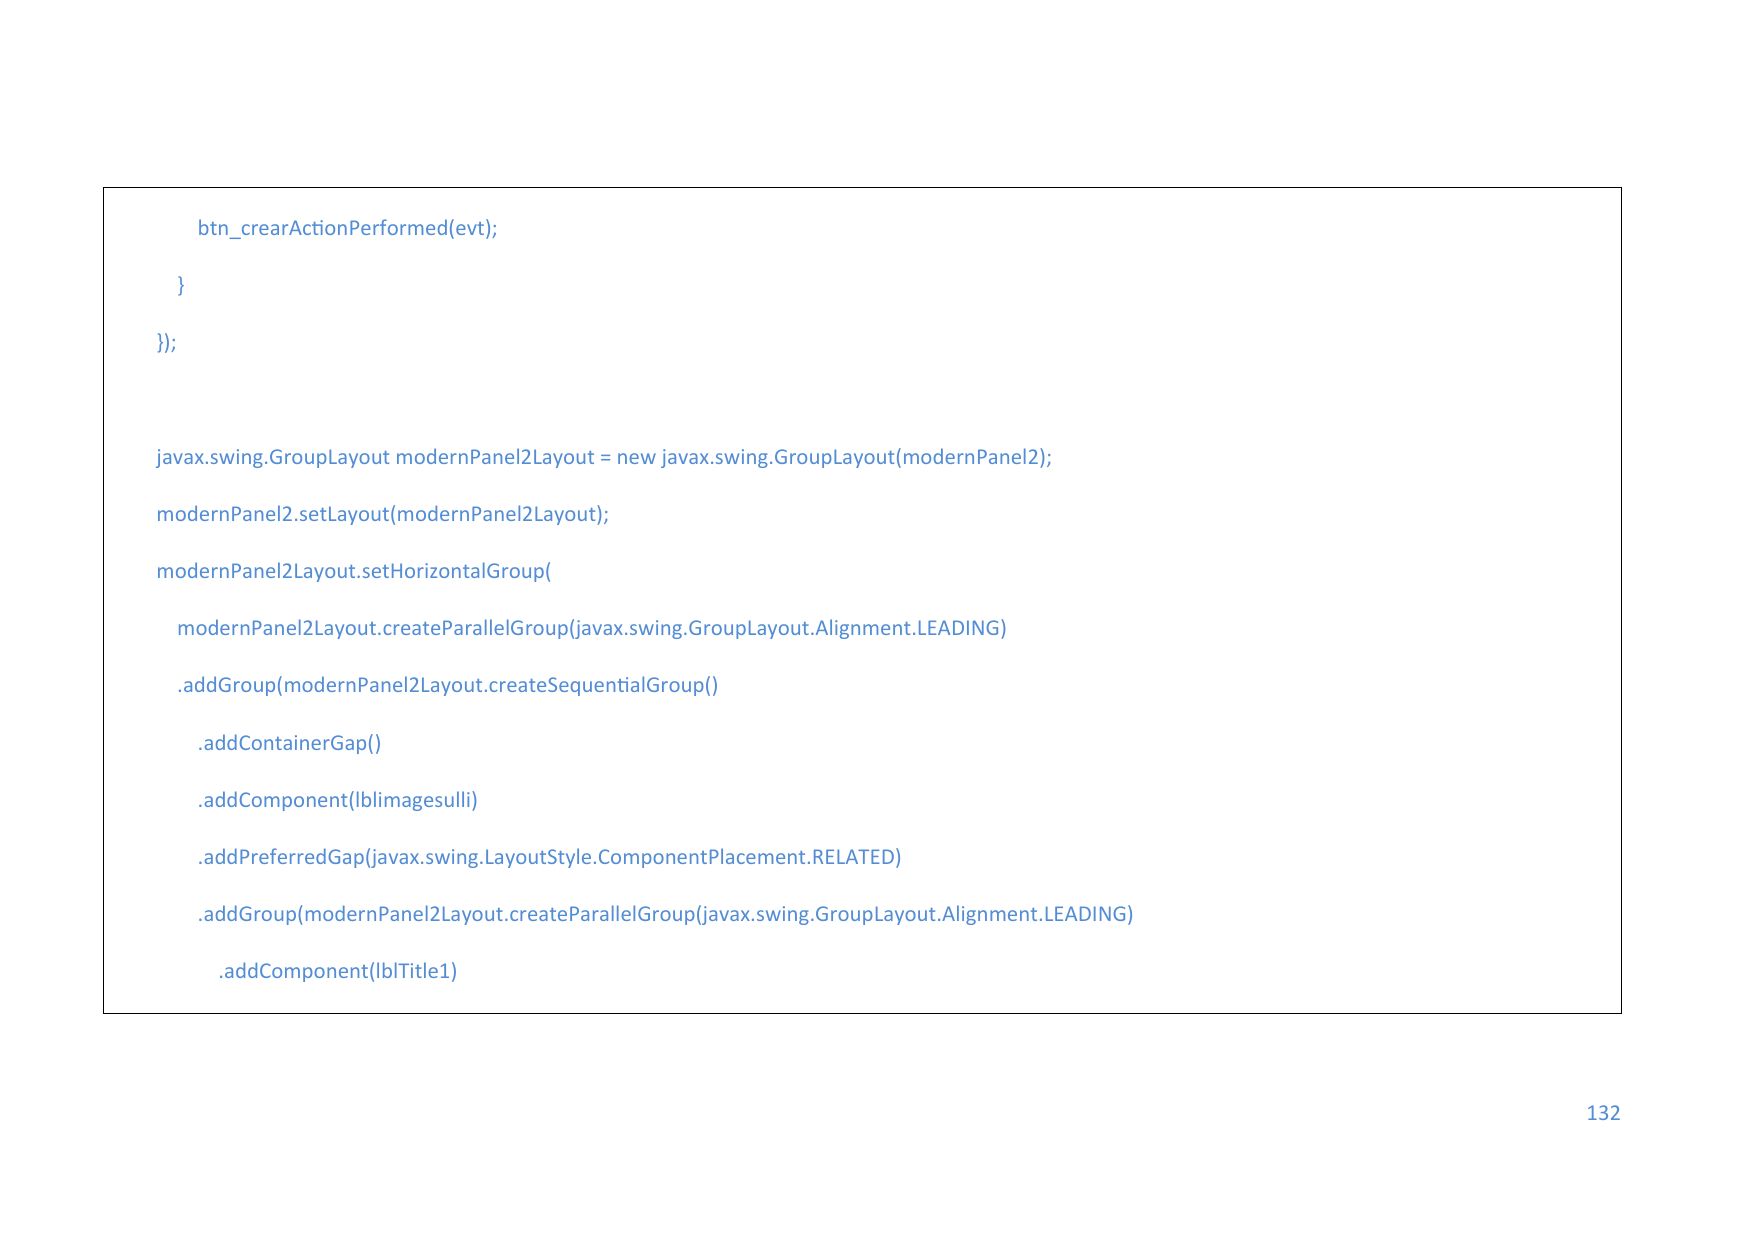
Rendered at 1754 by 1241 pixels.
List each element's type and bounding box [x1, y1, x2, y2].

table_header [104, 188, 1621, 1013]
